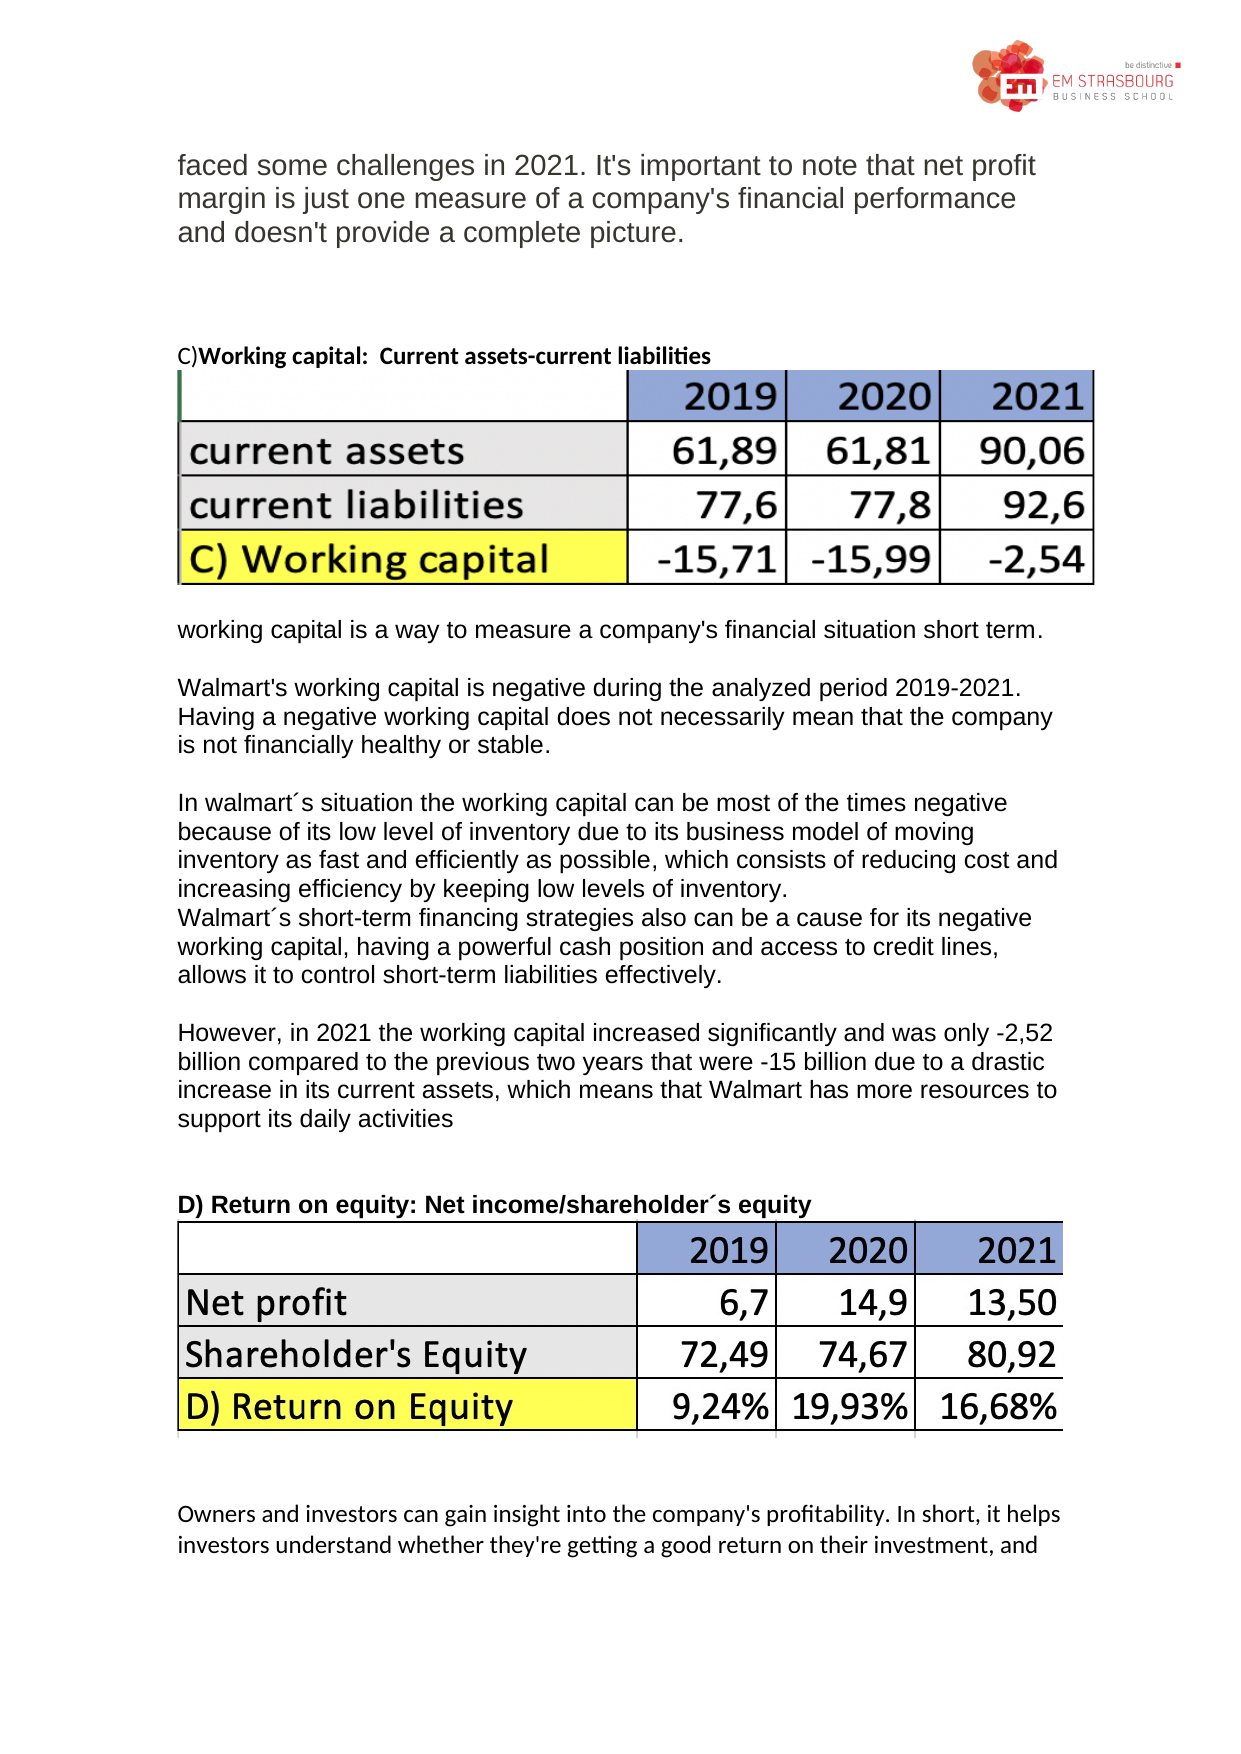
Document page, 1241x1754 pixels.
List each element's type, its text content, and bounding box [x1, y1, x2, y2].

picture [177, 370, 1095, 585]
picture [177, 1219, 1063, 1438]
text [177, 1498, 1063, 1559]
text In walmart´s situation the working capital can be most of the times negative because of its low level of inventory due to its business model of moving inventory as fast and efficiently as possible, which consists of reducing cost and increasing efficiency by keeping low levels of inventory. [177, 788, 1063, 903]
text Walmart´s short-term financing strategies also can be a cause for its negative working capital, having a powerful cash position and access to credit lines, allows it to control short-term liabilities effectively. [177, 903, 1063, 989]
text Walmart's working capital is negative during the analyzed period 2019-2021. Having a negative working capital does not necessarily mean that the company is not financially healthy or stable. [177, 673, 1063, 759]
picture [956, 31, 1196, 124]
text C)Working capital: Current assets-current liabilities [177, 340, 1063, 370]
text However, in 2021 the working capital increased significantly and was only -2,52 billion compared to the previous two years that were -15 billion due to a drastic increase in its current assets, which means that Walmart has more resources to support its daily activities [177, 1018, 1063, 1133]
text working capital is a way to measure a company's financial situation short term. [177, 615, 1063, 644]
text D) Return on equity: Net income/shareholder´s equity [177, 1190, 1063, 1219]
